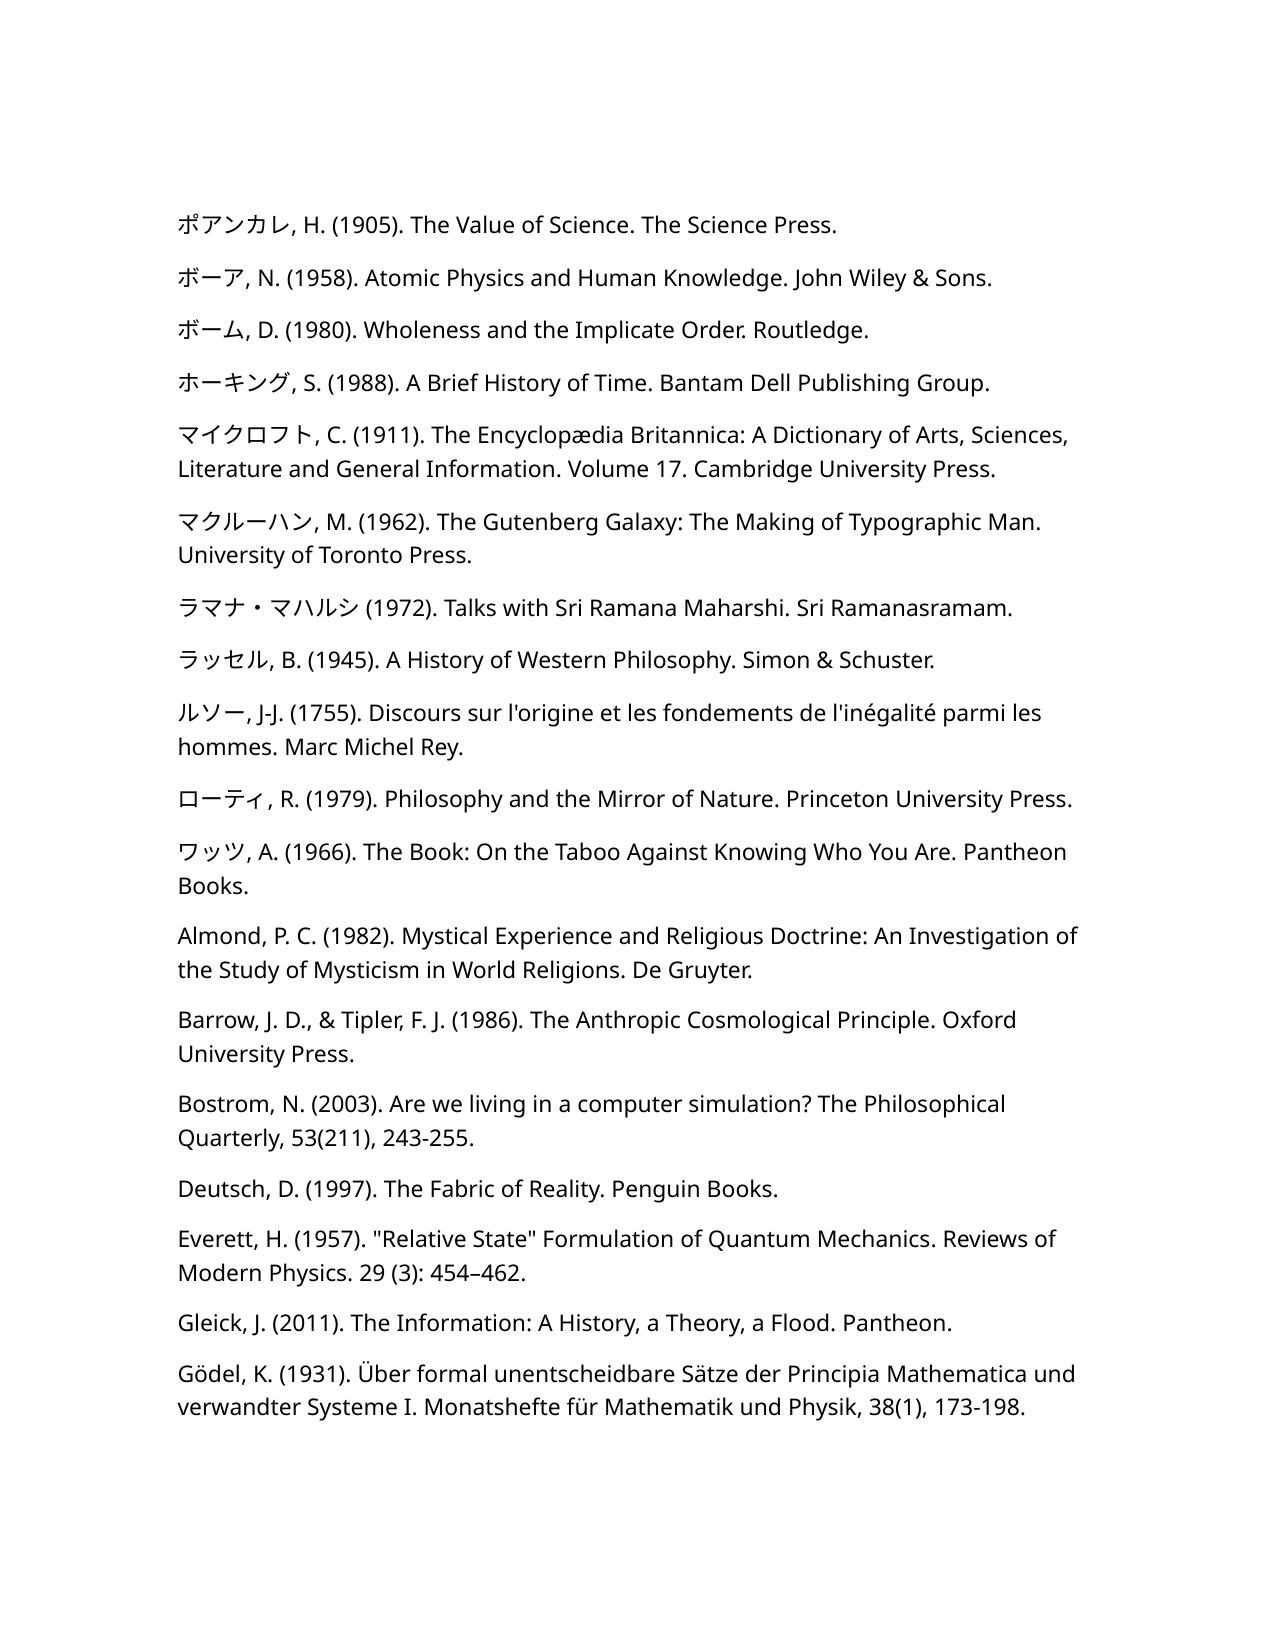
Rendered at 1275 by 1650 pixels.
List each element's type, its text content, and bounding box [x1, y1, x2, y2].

text ラマナ・マハルシ (1972). Talks with Sri Ramana Maharshi. Sri Ramanasramam. [177, 590, 1098, 623]
text ボーア, N. (1958). Atomic Physics and Human Knowledge. John Wiley & Sons. [177, 259, 1098, 293]
text Everett, H. (1957). "Relative State" Formulation of Quantum Mechanics. Reviews of Modern Physics. 29 (3): 454–462. [177, 1223, 1098, 1288]
text Gleick, J. (2011). The Information: A History, a Theory, a Flood. Pantheon. [177, 1307, 1098, 1338]
text ワッツ, A. (1966). The Book: On the Taboo Against Knowing Who You Are. Pantheon Books. [177, 834, 1098, 901]
text Barrow, J. D., & Tipler, F. J. (1986). The Anthropic Cosmological Principle. Oxford University Press. [177, 1004, 1098, 1069]
text マクルーハン, M. (1962). The Gutenberg Galaxy: The Making of Typographic Man. University of Toronto Press. [177, 503, 1098, 571]
text Gödel, K. (1931). Über formal unentscheidbare Sätze der Principia Mathematica und verwandter Systeme I. Monatshefte für Mathematik und Physik, 38(1), 173-198. [177, 1357, 1098, 1422]
text ホーキング, S. (1988). A Brief History of Time. Bantam Dell Publishing Group. [177, 364, 1098, 398]
text Deutsch, D. (1997). The Fabric of Reality. Penguin Books. [177, 1172, 1098, 1204]
text ルソー, J-J. (1755). Discours sur l'origine et les fondements de l'inégalité parmi les hommes. Marc Michel Rey. [177, 695, 1098, 762]
text Bostrom, N. (2003). Are we living in a computer simulation? The Philosophical Quarterly, 53(211), 243-255. [177, 1088, 1098, 1153]
text ポアンカレ, H. (1905). The Value of Science. The Science Press. [177, 207, 1098, 240]
text ボーム, D. (1980). Wholeness and the Implicate Order. Routledge. [177, 312, 1098, 345]
text ローティ, R. (1979). Philosophy and the Mirror of Nature. Princeton University Press. [177, 781, 1098, 814]
text ラッセル, B. (1945). A History of Western Philosophy. Simon & Schuster. [177, 642, 1098, 676]
text Almond, P. C. (1982). Mystical Experience and Religious Doctrine: An Investigation of the Study of Mysticism in World Religions. De Gruyter. [177, 920, 1098, 985]
text マイクロフト, C. (1911). The Encyclopædia Britannica: A Dictionary of Arts, Sciences, Literature and General Information. Volume 17. Cambridge University Press. [177, 417, 1098, 484]
